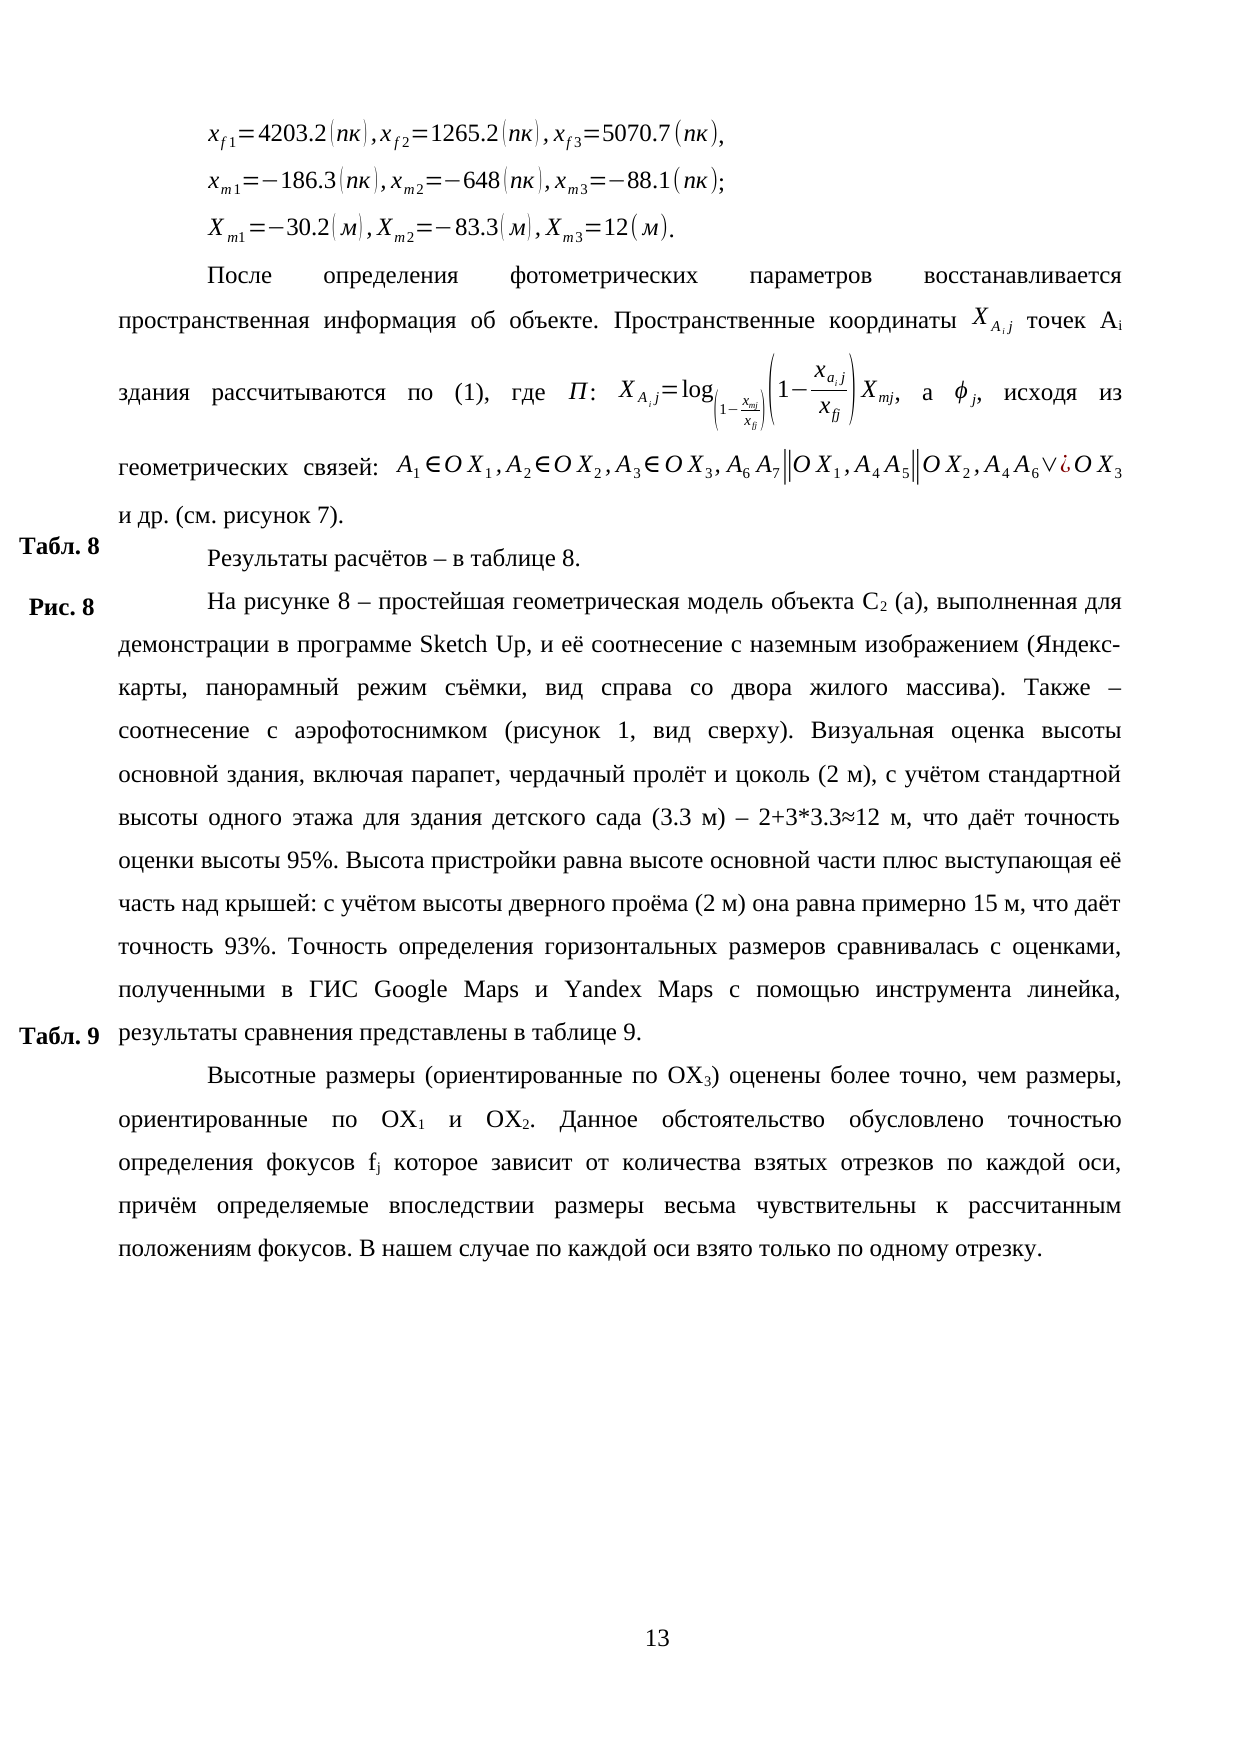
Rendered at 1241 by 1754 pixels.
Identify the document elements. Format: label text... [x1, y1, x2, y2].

text Высотные размеры (ориентированные по OX3) оценены более точно, чем размеры, ориентированные по OX1 и OX2. Данное обстоятельство обусловлено точностью определения фокусов fj которое зависит от количества взятых отрезков по каждой оси, причём определяемые впоследствии размеры весьма чувствительны к рассчитанным положениям фокусов. В нашем случае по каждой оси взято только по одному отрезку. [118, 1061, 1122, 1262]
text На рисунке 8 – простейшая геометрическая модель объекта C2 (а), выполненная для демонстрации в программе Sketch Up, и её соотнесение с наземным изображением (Яндекс-карты, панорамный режим съёмки, вид справа со двора жилого массива). Также – соотнесение с аэрофотоснимком (рисунок 1, вид сверху). Визуальная оценка высоты основной здания, включая парапет, чердачный пролёт и цоколь (2 м), с учётом стандартной высоты одного этажа для здания детского сада (3.3 м) – 2+3*3.3≈12 м, что даёт точность оценки высоты 95%. Высота пристройки равна высоте основной части плюс выступающая её часть над крышей: с учётом высоты дверного проёма (2 м) она равна примерно 15 м, что даёт точность 93%. Точность определения горизонтальных размеров сравнивалась с оценками, полученными в ГИС Google Maps и Yandex Maps с помощью инструмента линейка, результаты сравнения представлены в таблице 9. [118, 586, 1122, 1046]
text . [118, 212, 1122, 245]
text После определения фотометрических параметров восстанавливается пространственная информация об объекте. Пространственные координаты точек Ai здания рассчитываются по (1), где : , а , исходя из геометрических связей: и др. (см. рисунок 7). [118, 260, 1122, 529]
text Результаты расчётов – в таблице 8. [118, 543, 1122, 572]
text ; [118, 165, 1122, 198]
text , [118, 118, 1122, 151]
